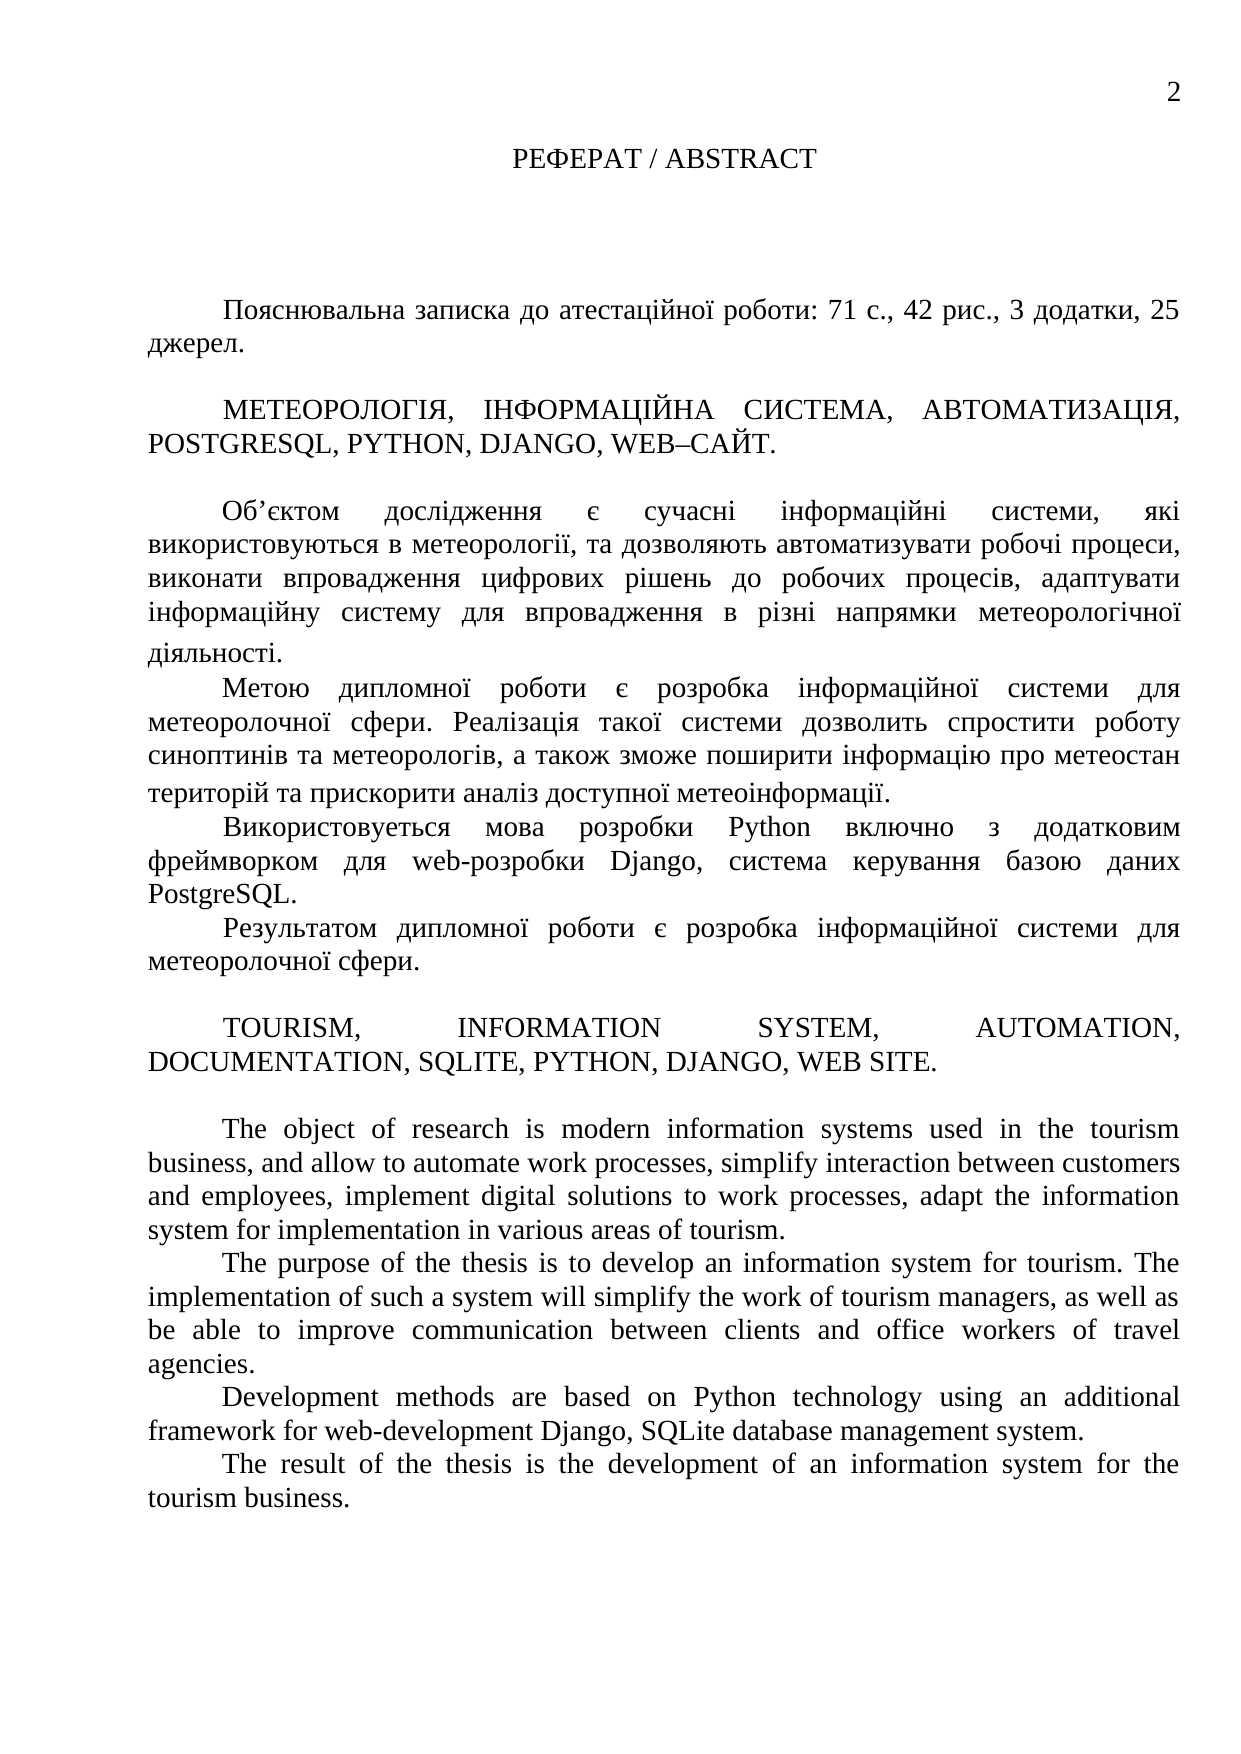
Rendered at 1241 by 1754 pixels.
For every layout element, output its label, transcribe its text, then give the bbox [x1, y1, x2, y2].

text МЕТЕОРОЛОГІЯ, ІНФОРМАЦІЙНА СИСТЕМА, АВТОМАТИЗАЦІЯ, POSTGRESQL, PYTHON, DJANGO, WEB–САЙТ. [148, 392, 1181, 459]
text Пояснювальна записка до атестаційної роботи: 71 с., 42 рис., 3 додатки, 25 джерел. [148, 292, 1181, 359]
text Об’єктом дослідження є сучасні інформаційні системи, які використовуються в метеорології, та дозволяють автоматизувати робочі процеси, виконати впровадження цифрових рішень до робочих процесів, адаптувати інформаційну систему для впровадження в різні напрямки метеорологічної діяльності. [148, 493, 1181, 670]
text РЕФЕРАТ / ABSTRACT [148, 141, 1181, 174]
text Використовуеться мова розробки Python включно з додатковим фреймворком для web-розробки Django, система керування базою даних PostgreSQL. [148, 809, 1181, 910]
text TOURISM, INFORMATION SYSTEM, AUTOMATION, DOCUMENTATION, SQLITE, PYTHON, DJANGO, WEB SITE. [148, 1011, 1181, 1078]
text Результатом дипломної роботи є розробка інформаційної системи для метеоролочної сфери. [148, 910, 1181, 977]
text Development methods are based on Python technology using an additional framework for web-development Django, SQLite database management system. [148, 1379, 1181, 1447]
text The object of research is modern information systems used in the tourism business, and allow to automate work processes, simplify interaction between customers and employees, implement digital solutions to work processes, adapt the information system for implementation in various areas of tourism. [148, 1111, 1181, 1245]
text Метою дипломної роботи є розробка інформаційної системи для метеоролочної сфери. Реалізація такої системи дозволить спростити роботу синоптинів та метеорологів, а також зможе поширити інформацію про метеостан територій та прискорити аналіз доступної метеоінформації. [148, 670, 1181, 809]
text The result of the thesis is the development of an information system for the tourism business. [148, 1447, 1181, 1514]
text The purpose of the thesis is to develop an information system for tourism. The implementation of such a system will simplify the work of tourism managers, as well as be able to improve communication between clients and office workers of travel agencies. [148, 1245, 1181, 1379]
